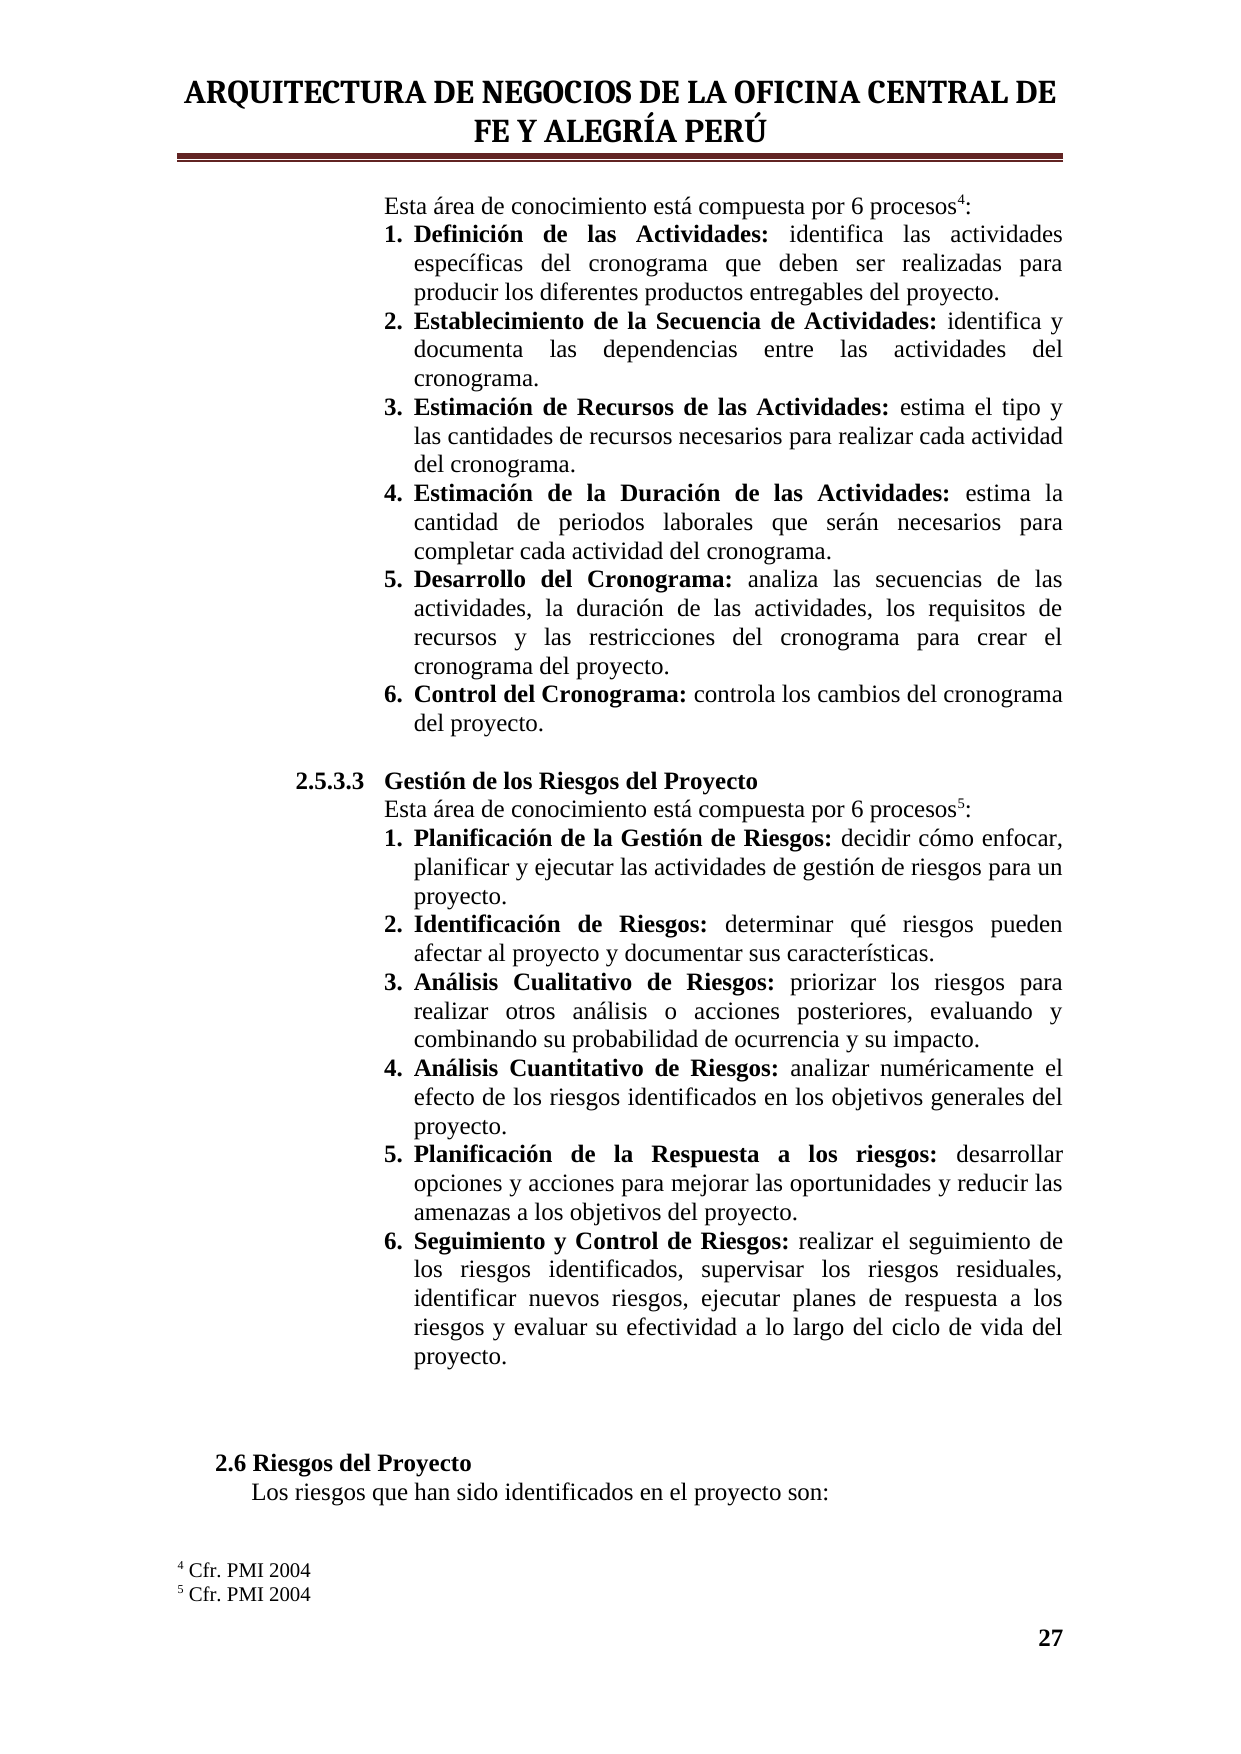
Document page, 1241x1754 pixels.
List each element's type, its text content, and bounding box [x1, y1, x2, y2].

list Estimación de Recursos de las Actividades: estima el tipo y las cantidades de recursos necesarios para realizar cada actividad del cronograma. [384, 392, 1063, 478]
list Seguimiento y Control de Riesgos: realizar el seguimiento de los riesgos identificados, supervisar los riesgos residuales, identificar nuevos riesgos, ejecutar planes de respuesta a los riesgos y evaluar su efectividad a lo largo del ciclo de vida del proyecto. [384, 1226, 1063, 1369]
list Planificación de la Respuesta a los riesgos: desarrollar opciones y acciones para mejorar las oportunidades y reducir las amenazas a los objetivos del proyecto. [384, 1139, 1063, 1226]
list Análisis Cualitativo de Riesgos: priorizar los riesgos para realizar otros análisis o acciones posteriores, evaluando y combinando su probabilidad de ocurrencia y su impacto. [384, 967, 1063, 1053]
list Análisis Cuantitativo de Riesgos: analizar numéricamente el efecto de los riesgos identificados en los objetivos generales del proyecto. [384, 1053, 1063, 1139]
list Estimación de la Duración de las Actividades: estima la cantidad de periodos laborales que serán necesarios para completar cada actividad del cronograma. [384, 478, 1063, 564]
list Desarrollo del Cronograma: analiza las secuencias de las actividades, la duración de las actividades, los requisitos de recursos y las restricciones del cronograma para crear el cronograma del proyecto. [384, 564, 1063, 679]
list Identificación de Riesgos: determinar qué riesgos pueden afectar al proyecto y documentar sus características. [384, 909, 1063, 967]
list Establecimiento de la Secuencia de Actividades: identifica y documenta las dependencias entre las actividades del cronograma. [384, 306, 1063, 392]
list Control del Cronograma: controla los cambios del cronograma del proyecto. [384, 679, 1063, 737]
text Los riesgos que han sido identificados en el proyecto son: [251, 1477, 1063, 1505]
list Definición de las Actividades: identifica las actividades específicas del cronograma que deben ser realizadas para producir los diferentes productos entregables del proyecto. [384, 219, 1063, 306]
list Planificación de la Gestión de Riesgos: decidir cómo enfocar, planificar y ejecutar las actividades de gestión de riesgos para un proyecto. [384, 823, 1063, 909]
list Gestión de los Riesgos del Proyecto [295, 766, 1063, 794]
list Esta área de conocimiento está compuesta por 6 procesos: [311, 191, 1063, 219]
list Esta área de conocimiento está compuesta por 6 procesos: [311, 794, 1063, 823]
subtitle Riesgos del Proyecto [215, 1448, 1063, 1477]
